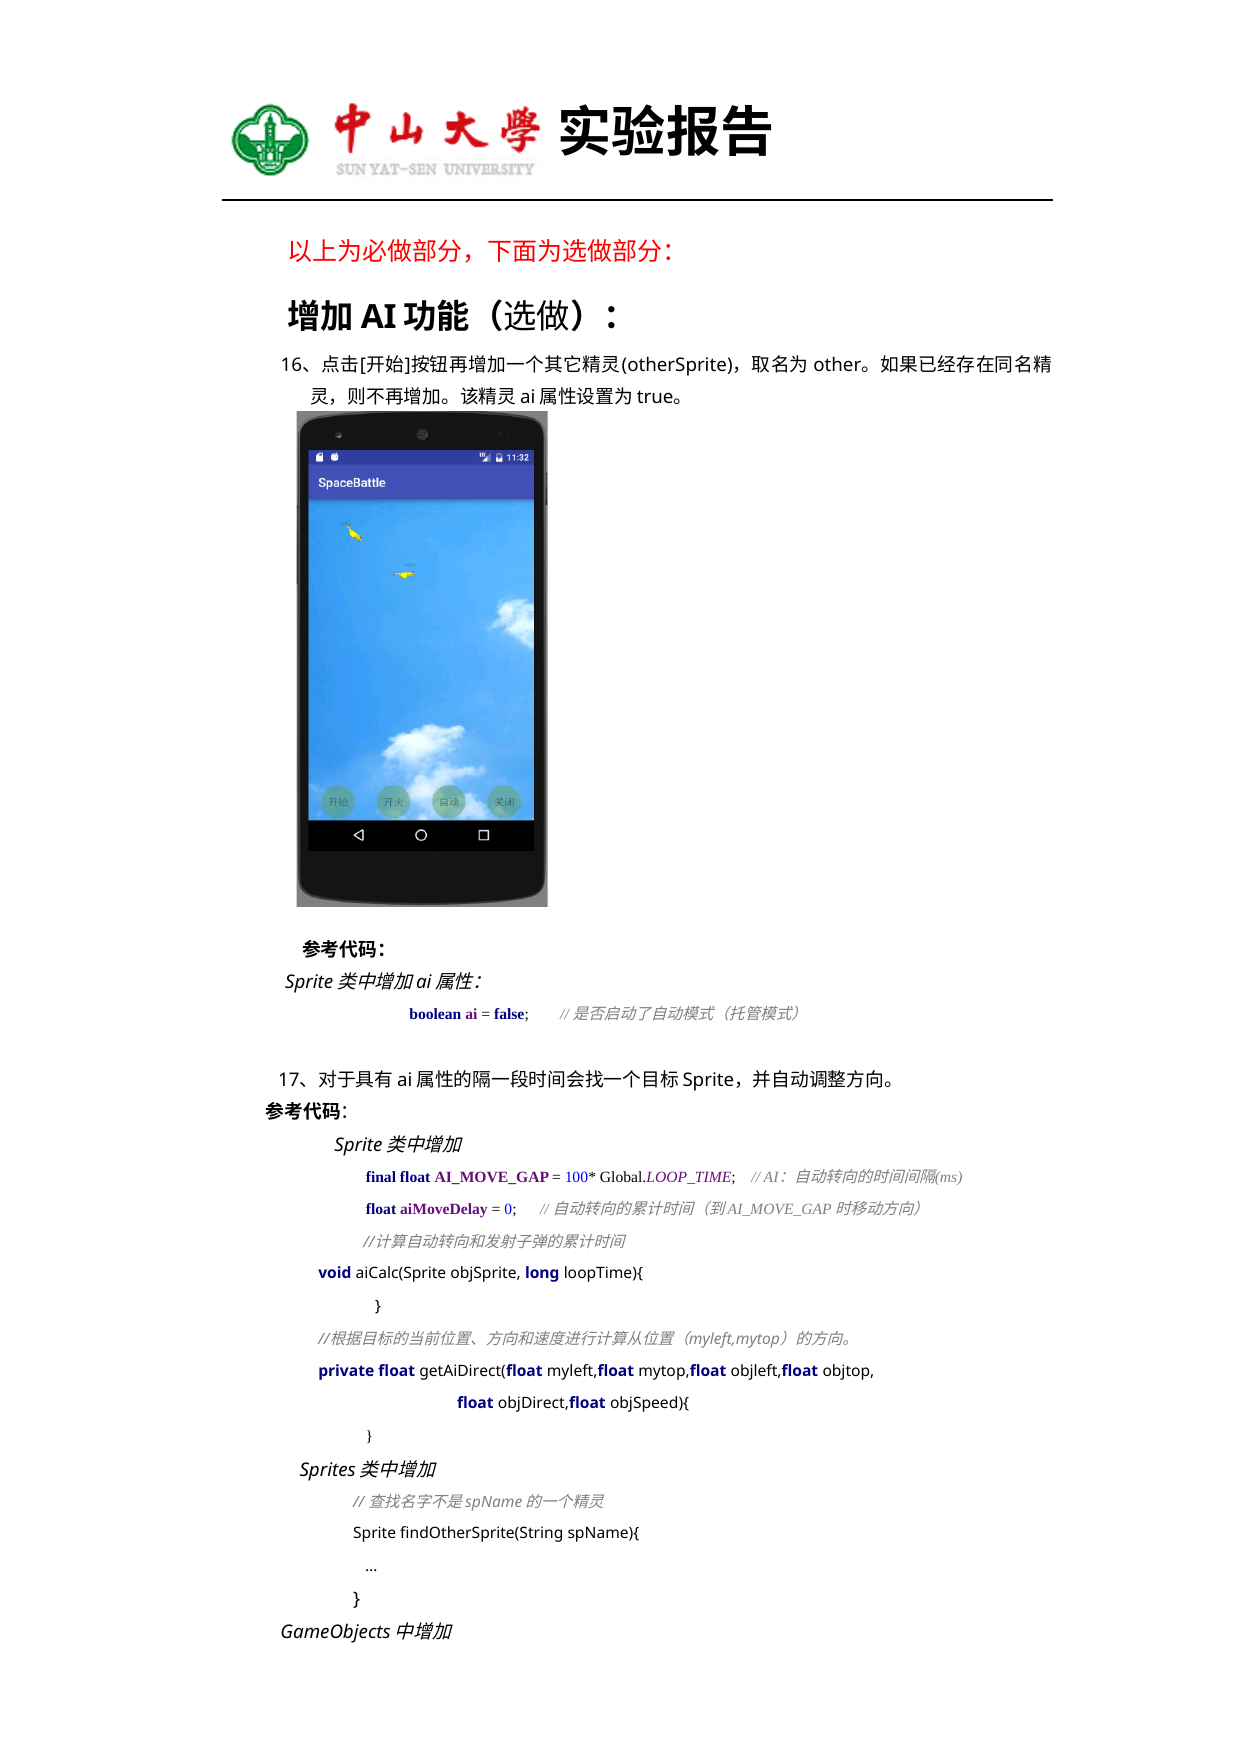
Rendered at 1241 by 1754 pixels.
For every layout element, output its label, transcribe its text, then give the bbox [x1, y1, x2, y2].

text float objDirect,float objSpeed){ [222, 1387, 1053, 1419]
list 增加AI功能（选做）： [287, 282, 1053, 347]
list 以上为必做部分，下面为选做部分： [287, 217, 1053, 282]
list final float AI_MOVE_GAP = 100* Global.LOOP_TIME; // AI：自动转向的时间间隔(ms) [287, 1159, 1053, 1192]
list } [287, 1419, 1053, 1452]
text //计算自动转向和发射子弹的累计时间 void aiCalc(Sprite objSprite, long loopTime){ [265, 1224, 1053, 1289]
picture [296, 411, 548, 907]
list 参考代码： [287, 932, 1053, 964]
text 17、对于具有ai属性的隔一段时间会找一个目标Sprite，并自动调整方向。 [222, 1062, 1053, 1094]
picture [221, 98, 543, 182]
text // 查找名字不是spName的一个精灵 Sprite findOtherSprite(String spName){ [353, 1484, 1053, 1549]
list Sprite类中增加ai属性： boolean ai = false; // 是否启动了自动模式（托管模式） [222, 964, 1053, 1029]
list 16、点击[开始]按钮再增加一个其它精灵(otherSprite)，取名为other。如果已经存在同名精灵，则不再增加。该精灵ai属性设置为true。 [280, 347, 1053, 412]
text } //根据目标的当前位置、方向和速度进行计算从位置（myleft,mytop）的方向。 private float getAiDirect(float myleft,float mytop,float objleft,float objtop, [265, 1289, 1053, 1387]
list float aiMoveDelay = 0; // 自动转向的累计时间（到AI_MOVE_GAP时移动方向） [287, 1192, 1053, 1224]
text Sprites类中增加 [222, 1452, 1053, 1484]
text GameObjects中增加 [222, 1614, 1053, 1647]
text … [353, 1549, 1053, 1582]
list 参考代码： Sprite类中增加 [222, 1094, 1053, 1159]
text } [353, 1582, 1053, 1614]
